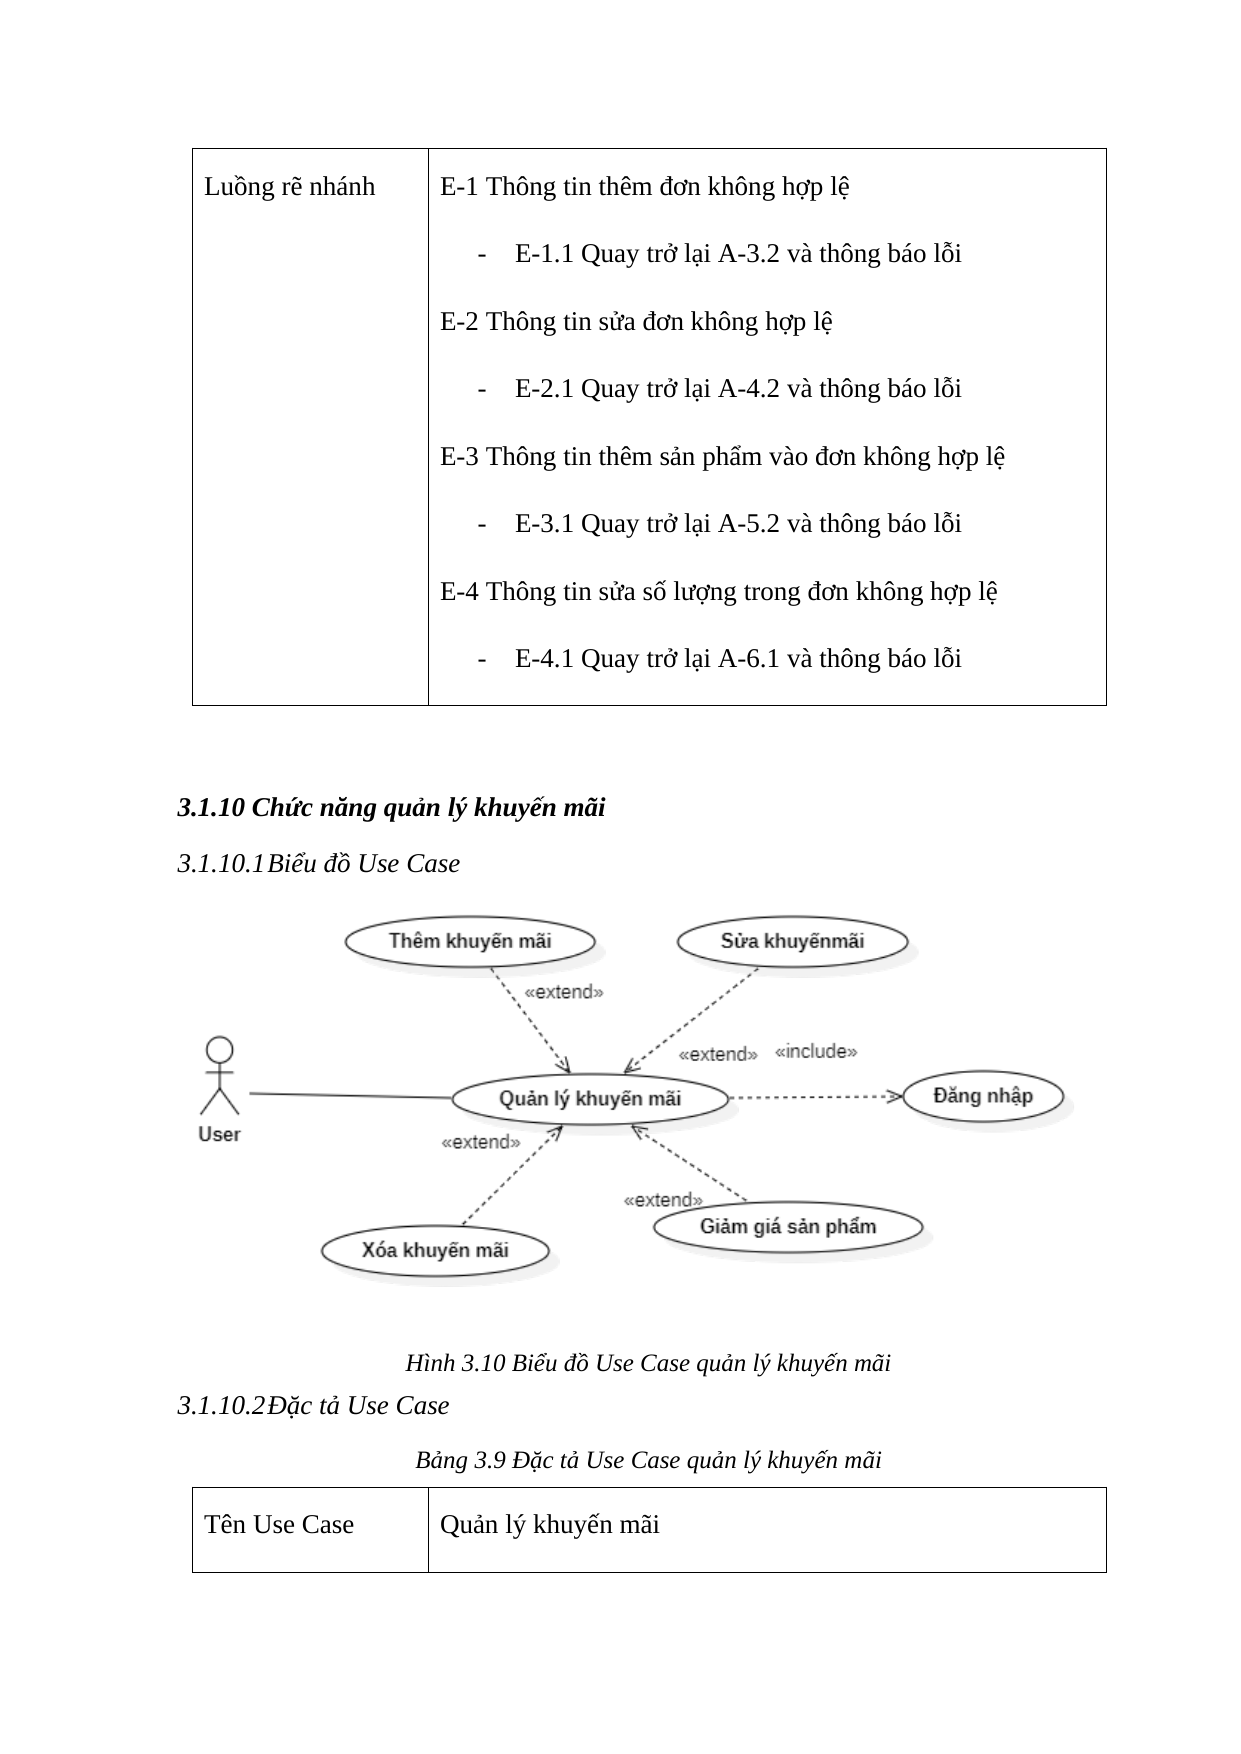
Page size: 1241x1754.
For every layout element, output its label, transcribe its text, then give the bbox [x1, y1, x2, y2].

table_cell Luồng rẽ nhánh [193, 149, 428, 705]
text Hình . Biểu đồ Use Case quản lý khuyến mãi [177, 1348, 1122, 1377]
subtitle Đặc tả Use Case [177, 1389, 1122, 1420]
table_header Tên Use Case [193, 1488, 428, 1572]
subtitle Biểu đồ Use Case [177, 847, 1122, 878]
table_cell E-1 Thông tin thêm đơn không hợp lệ E-1.1 Quay trở lại A-3.2 và thông báo lỗi E-2 Thông tin sửa đơn không hợp lệ E-2.1 Quay trở lại A-4.2 và thông báo lỗi E-3 Thông tin thêm sản phẩm vào đơn không hợp lệ E-3.1 Quay trở lại A-5.2 và thông báo lỗi E-4 Thông tin sửa số lượng trong đơn không hợp lệ E-4.1 Quay trở lại A-6.1 và thông báo lỗi [429, 149, 1106, 705]
table_header Quản lý khuyến mãi [429, 1488, 1106, 1572]
text Bảng .9 Đặc tả Use Case quản lý khuyến mãi [177, 1445, 1122, 1474]
picture [177, 902, 1123, 1336]
subtitle Chức năng quản lý khuyến mãi [177, 791, 1122, 822]
